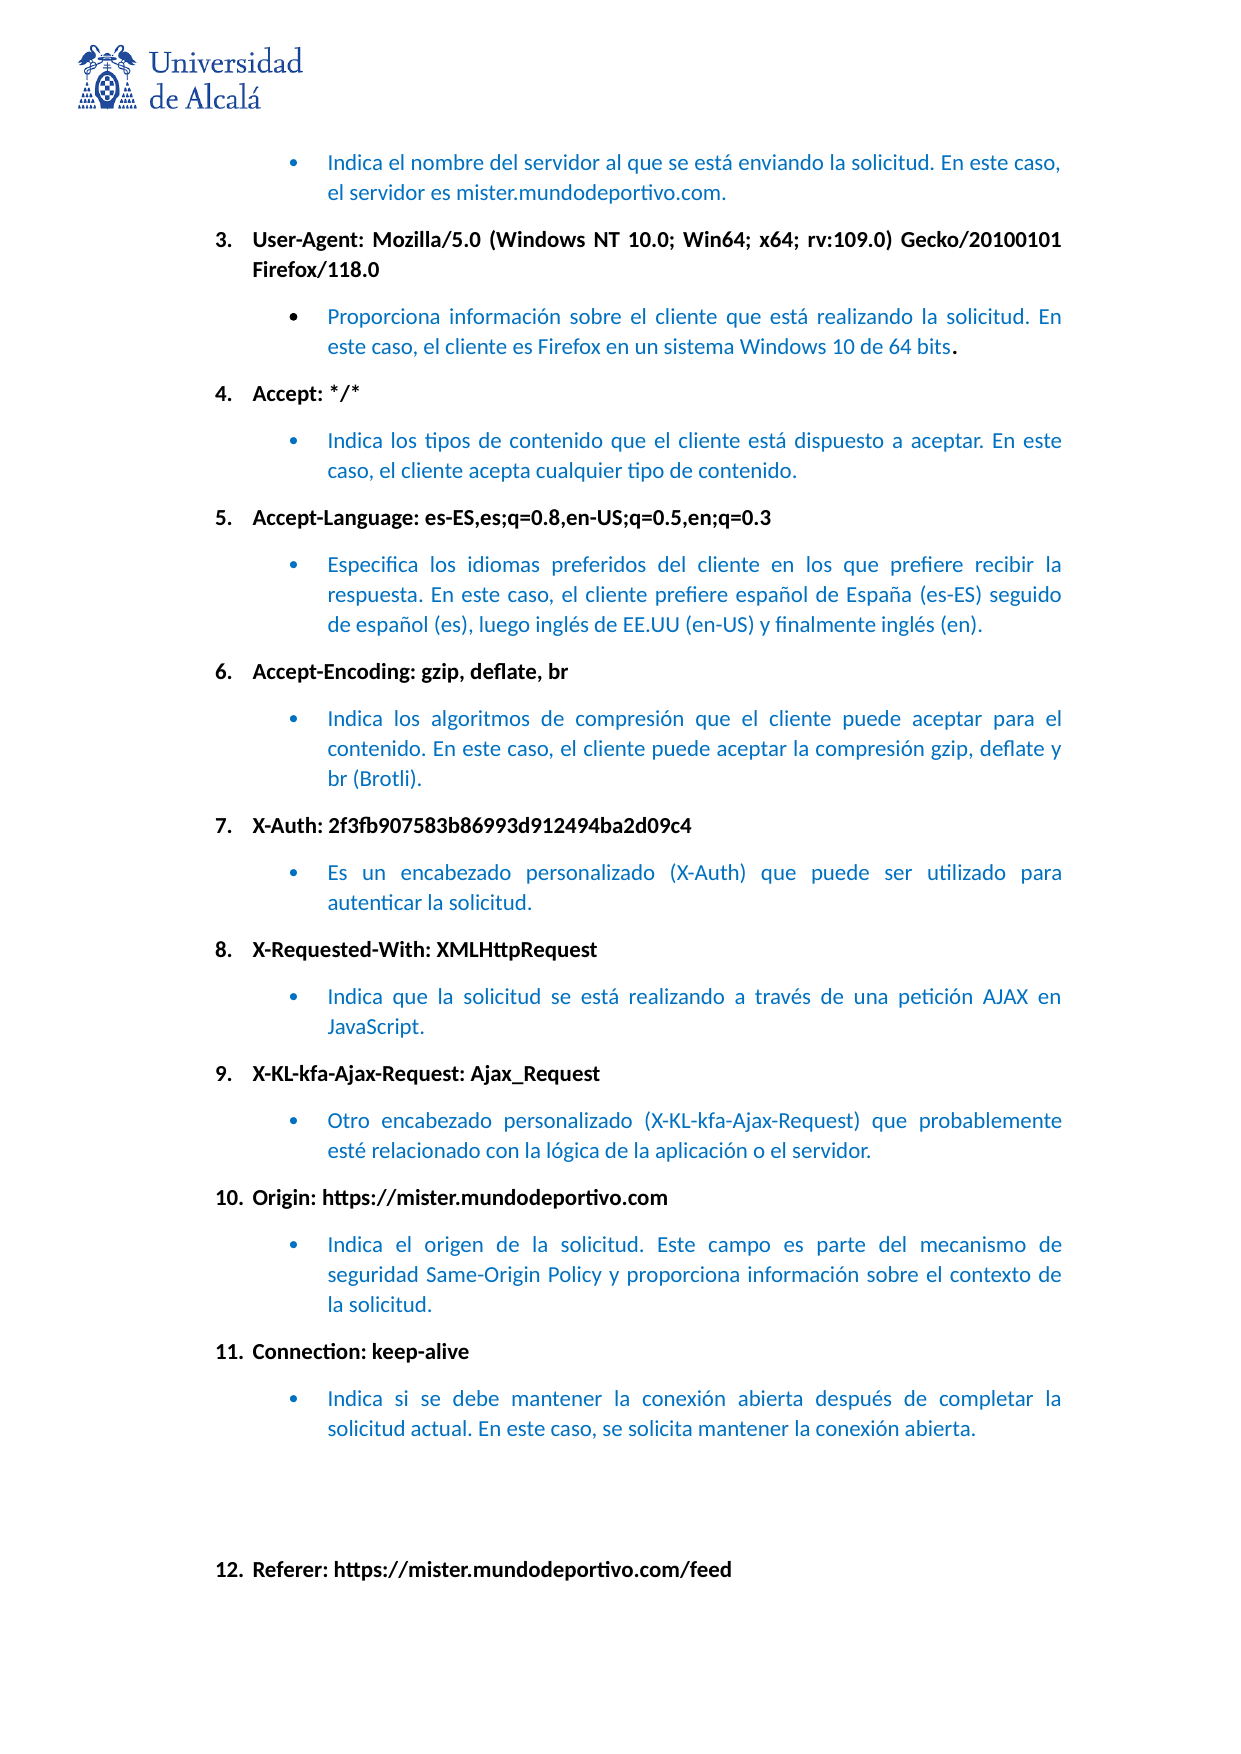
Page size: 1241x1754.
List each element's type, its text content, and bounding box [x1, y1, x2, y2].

list Indica que la solicitud se está realizando a través de una petición AJAX en JavaScript. [290, 982, 1063, 1040]
list Accept-Language: es-ES,es;q=0.8,en-US;q=0.5,en;q=0.3 [215, 503, 1063, 531]
list X-KL-kfa-Ajax-Request: Ajax_Request [215, 1059, 1063, 1087]
list Origin: https://mister.mundodeportivo.com [215, 1183, 1063, 1211]
list X-Requested-With: XMLHttpRequest [215, 935, 1063, 963]
list Indica el nombre del servidor al que se está enviando la solicitud. En este caso, el servidor es mister.mundodeportivo.com. [290, 148, 1063, 206]
list Accept-Encoding: gzip, deflate, br [215, 657, 1063, 685]
list X-Auth: 2f3fb907583b86993d912494ba2d09c4 [215, 811, 1063, 839]
list Proporciona información sobre el cliente que está realizando la solicitud. En este caso, el cliente es Firefox en un sistema Windows 10 de 64 bits. [290, 302, 1063, 360]
list User-Agent: Mozilla/5.0 (Windows NT 10.0; Win64; x64; rv:109.0) Gecko/20100101 Firefox/118.0 [215, 225, 1063, 283]
list Indica si se debe mantener la conexión abierta después de completar la solicitud actual. En este caso, se solicita mantener la conexión abierta. [290, 1384, 1063, 1442]
list Indica los tipos de contenido que el cliente está dispuesto a aceptar. En este caso, el cliente acepta cualquier tipo de contenido. [290, 426, 1063, 484]
list Connection: keep-alive [215, 1337, 1063, 1365]
list Indica los algoritmos de compresión que el cliente puede aceptar para el contenido. En este caso, el cliente puede aceptar la compresión gzip, deflate y br (Brotli). [290, 704, 1063, 792]
list Es un encabezado personalizado (X-Auth) que puede ser utilizado para autenticar la solicitud. [290, 858, 1063, 916]
list Indica el origen de la solicitud. Este campo es parte del mecanismo de seguridad Same-Origin Policy y proporciona información sobre el contexto de la solicitud. [290, 1230, 1063, 1318]
list Especifica los idiomas preferidos del cliente en los que prefiere recibir la respuesta. En este caso, el cliente prefiere español de España (es-ES) seguido de español (es), luego inglés de EE.UU (en-US) y finalmente inglés (en). [290, 550, 1063, 638]
list Accept: */* [215, 379, 1063, 407]
list Otro encabezado personalizado (X-KL-kfa-Ajax-Request) que probablemente esté relacionado con la lógica de la aplicación o el servidor. [290, 1106, 1063, 1164]
list Referer: https://mister.mundodeportivo.com/feed [215, 1555, 1063, 1583]
picture [71, 36, 310, 117]
